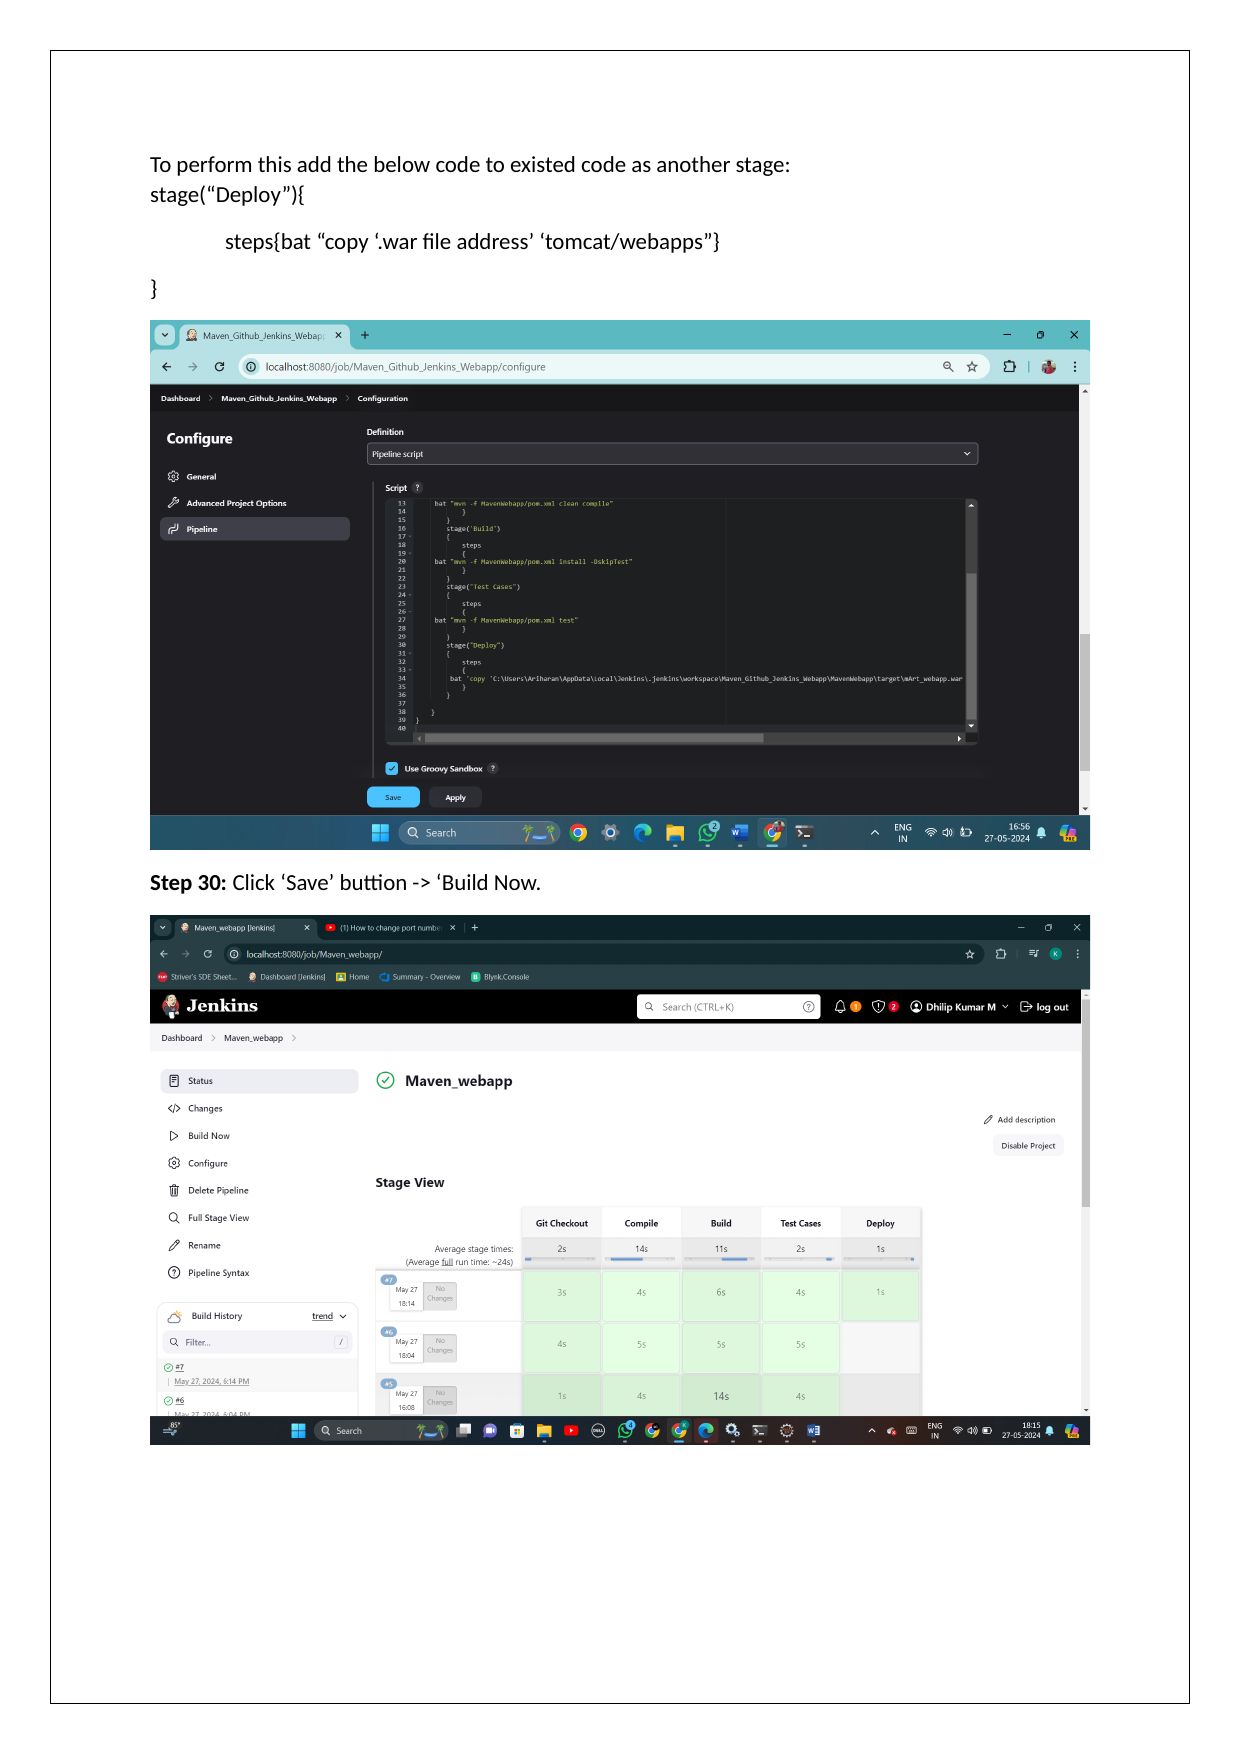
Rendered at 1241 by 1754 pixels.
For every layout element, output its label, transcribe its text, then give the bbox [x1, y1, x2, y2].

picture [150, 915, 1091, 1445]
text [150, 150, 1090, 208]
picture [150, 320, 1091, 850]
text } [150, 274, 1090, 302]
text steps{bat “copy ‘.war file address’ ‘tomcat/webapps”} [150, 227, 1090, 255]
text Step 30: Click ‘Save’ buttion -> ‘Build Now. [150, 868, 1090, 897]
